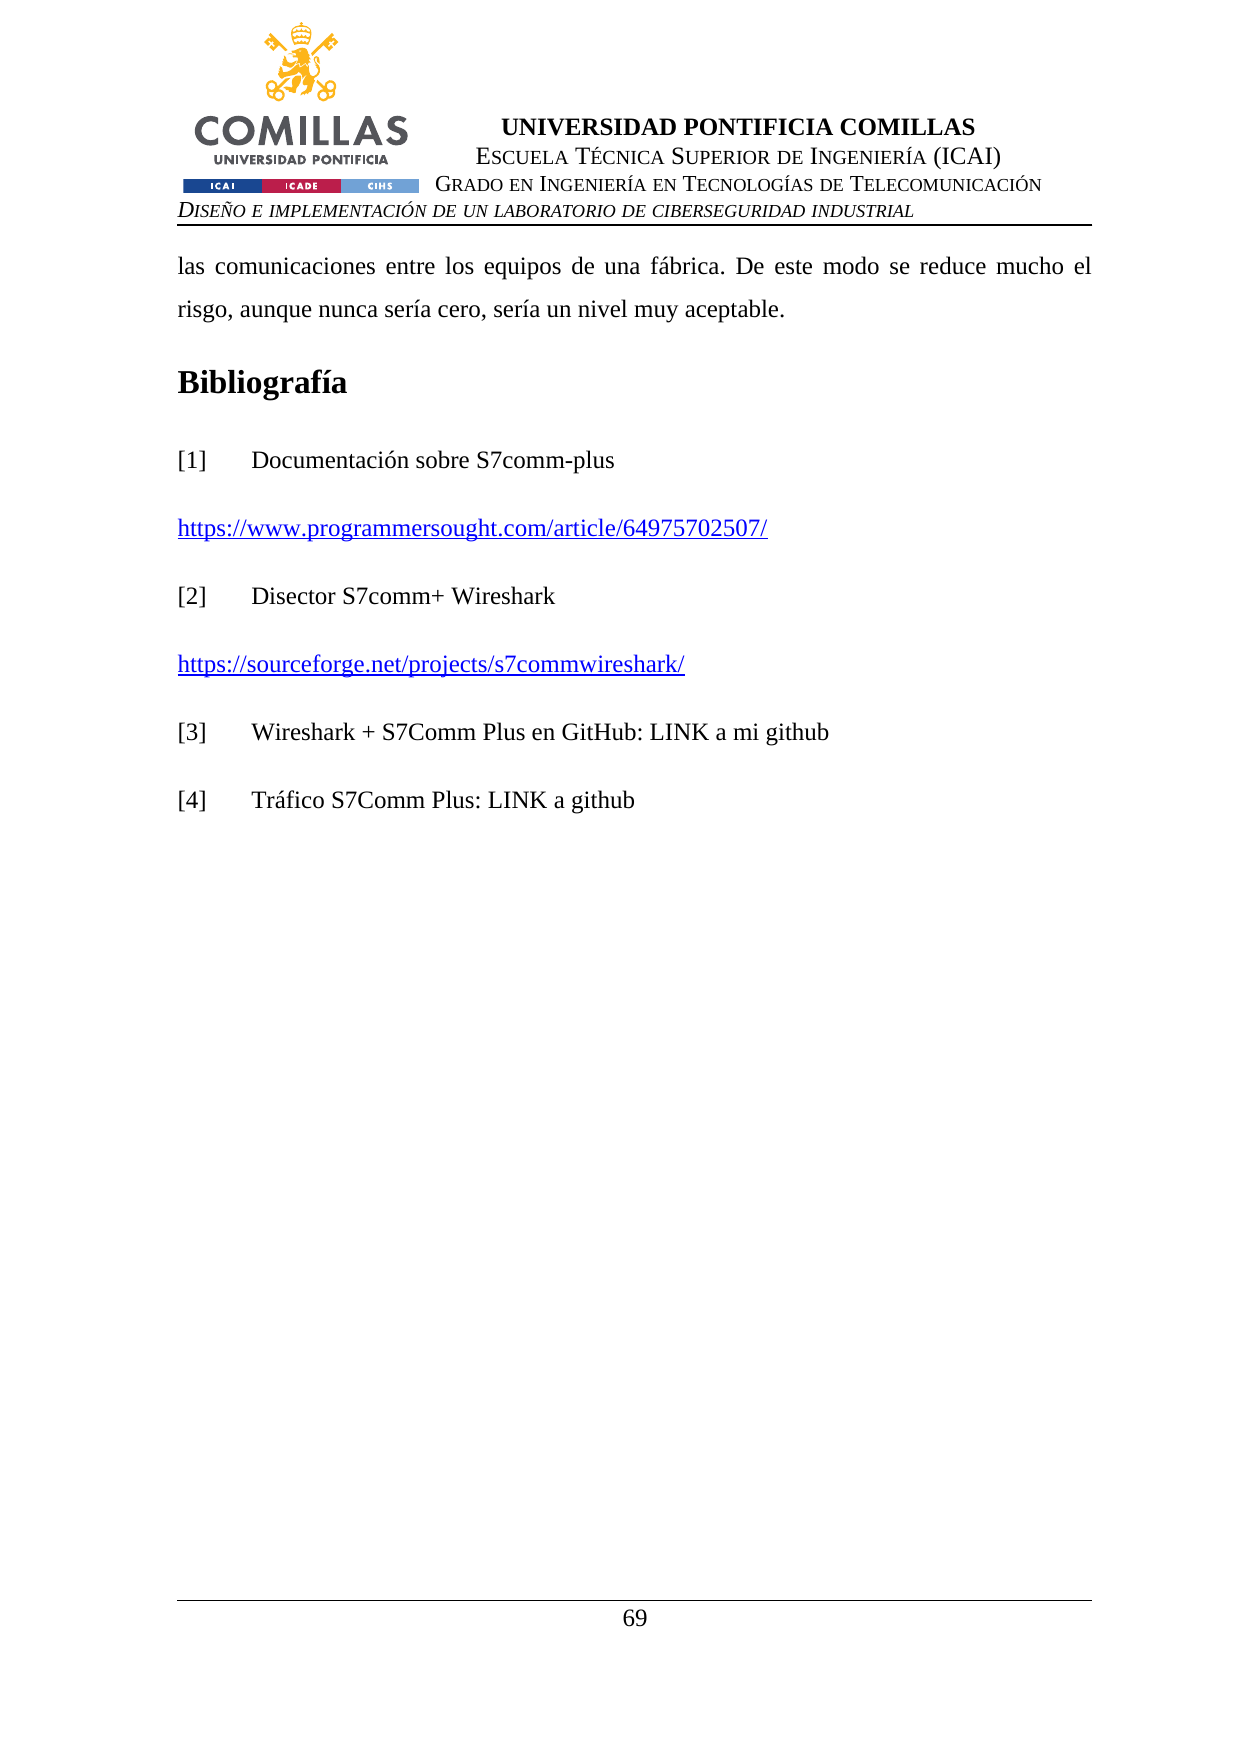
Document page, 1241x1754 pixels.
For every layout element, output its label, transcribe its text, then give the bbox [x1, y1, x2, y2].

text [4] Tráfico S7Comm Plus: LINK a github [177, 785, 1092, 814]
text [1] Documentación sobre S7comm-plus [177, 445, 1092, 473]
text [2] Disector S7comm+ Wireshark [177, 581, 1092, 610]
text https://sourceforge.net/projects/s7commwireshark/ [177, 649, 1092, 678]
text https://www.programmersought.com/article/64975702507/ [177, 513, 1092, 542]
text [177, 251, 1092, 323]
text [3] Wireshark + S7Comm Plus en GitHub: LINK a mi github [177, 717, 1092, 746]
text Bibliografía [177, 362, 1092, 401]
